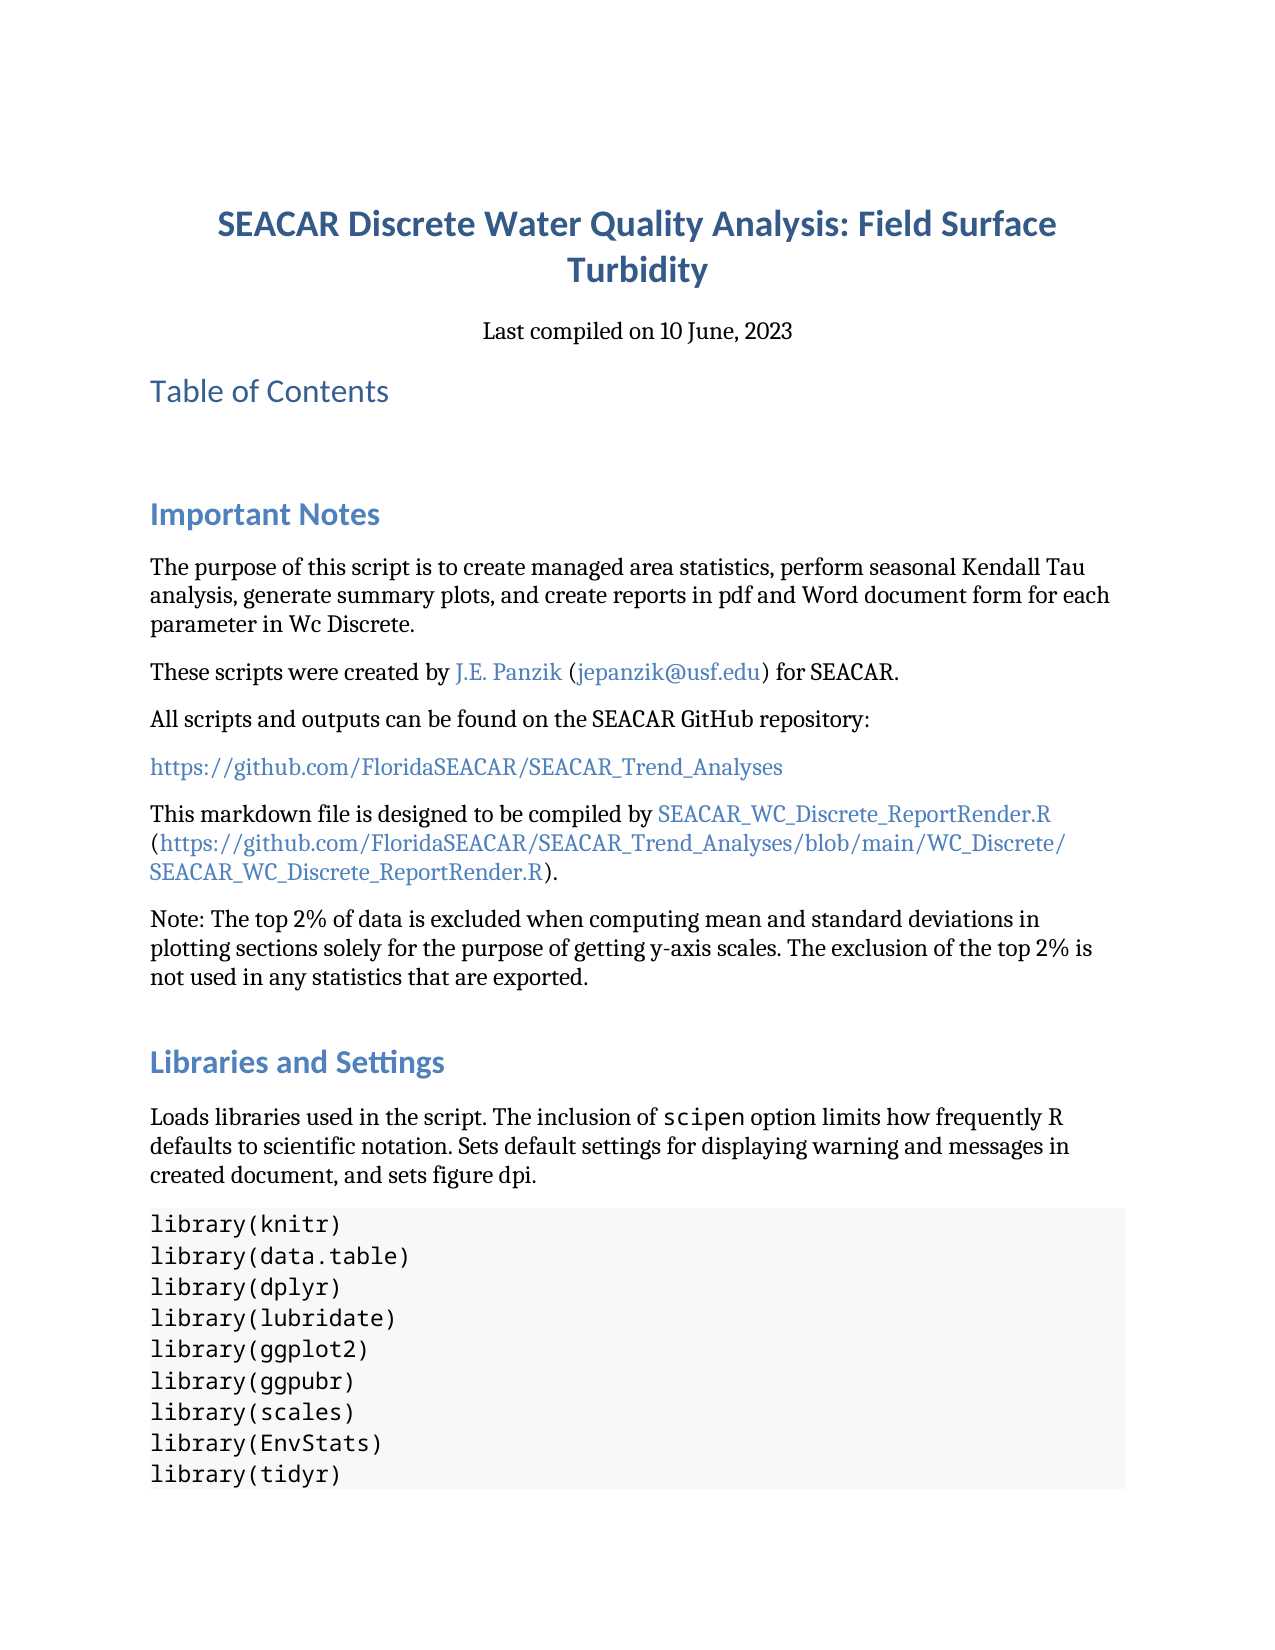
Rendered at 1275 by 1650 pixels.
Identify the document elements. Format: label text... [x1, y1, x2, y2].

text These scripts were created by J.E. Panzik (jepanzik@usf.edu) for SEACAR. [150, 658, 1125, 686]
subtitle Important Notes [150, 493, 1125, 534]
text https://github.com/FloridaSEACAR/SEACAR_Trend_Analyses [150, 753, 1125, 781]
subtitle Libraries and Settings [150, 1041, 1125, 1082]
text This markdown file is designed to be compiled by SEACAR_WC_Discrete_ReportRender.R (https://github.com/FloridaSEACAR/SEACAR_Trend_Analyses/blob/main/WC_Discrete/SEACAR_WC_Discrete_ReportRender.R). [150, 800, 1125, 886]
text Note: The top 2% of data is excluded when computing mean and standard deviations in plotting sections solely for the purpose of getting y-axis scales. The exclusion of the top 2% is not used in any statistics that are exported. [150, 905, 1125, 991]
text Loads libraries used in the script. The inclusion of scipen option limits how frequently R defaults to scientific notation. Sets default settings for displaying warning and messages in created document, and sets figure dpi. [150, 1101, 1125, 1189]
text All scripts and outputs can be found on the SEACAR GitHub repository: [150, 705, 1125, 734]
text Last compiled on 10 June, 2023 [150, 317, 1125, 345]
title SEACAR Discrete Water Quality Analysis: Field Surface Turbidity [150, 200, 1125, 292]
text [150, 1208, 1125, 1489]
text The purpose of this script is to create managed area statistics, perform seasonal Kendall Tau analysis, generate summary plots, and create reports in pdf and Word document form for each parameter in Wc Discrete. [150, 553, 1125, 639]
